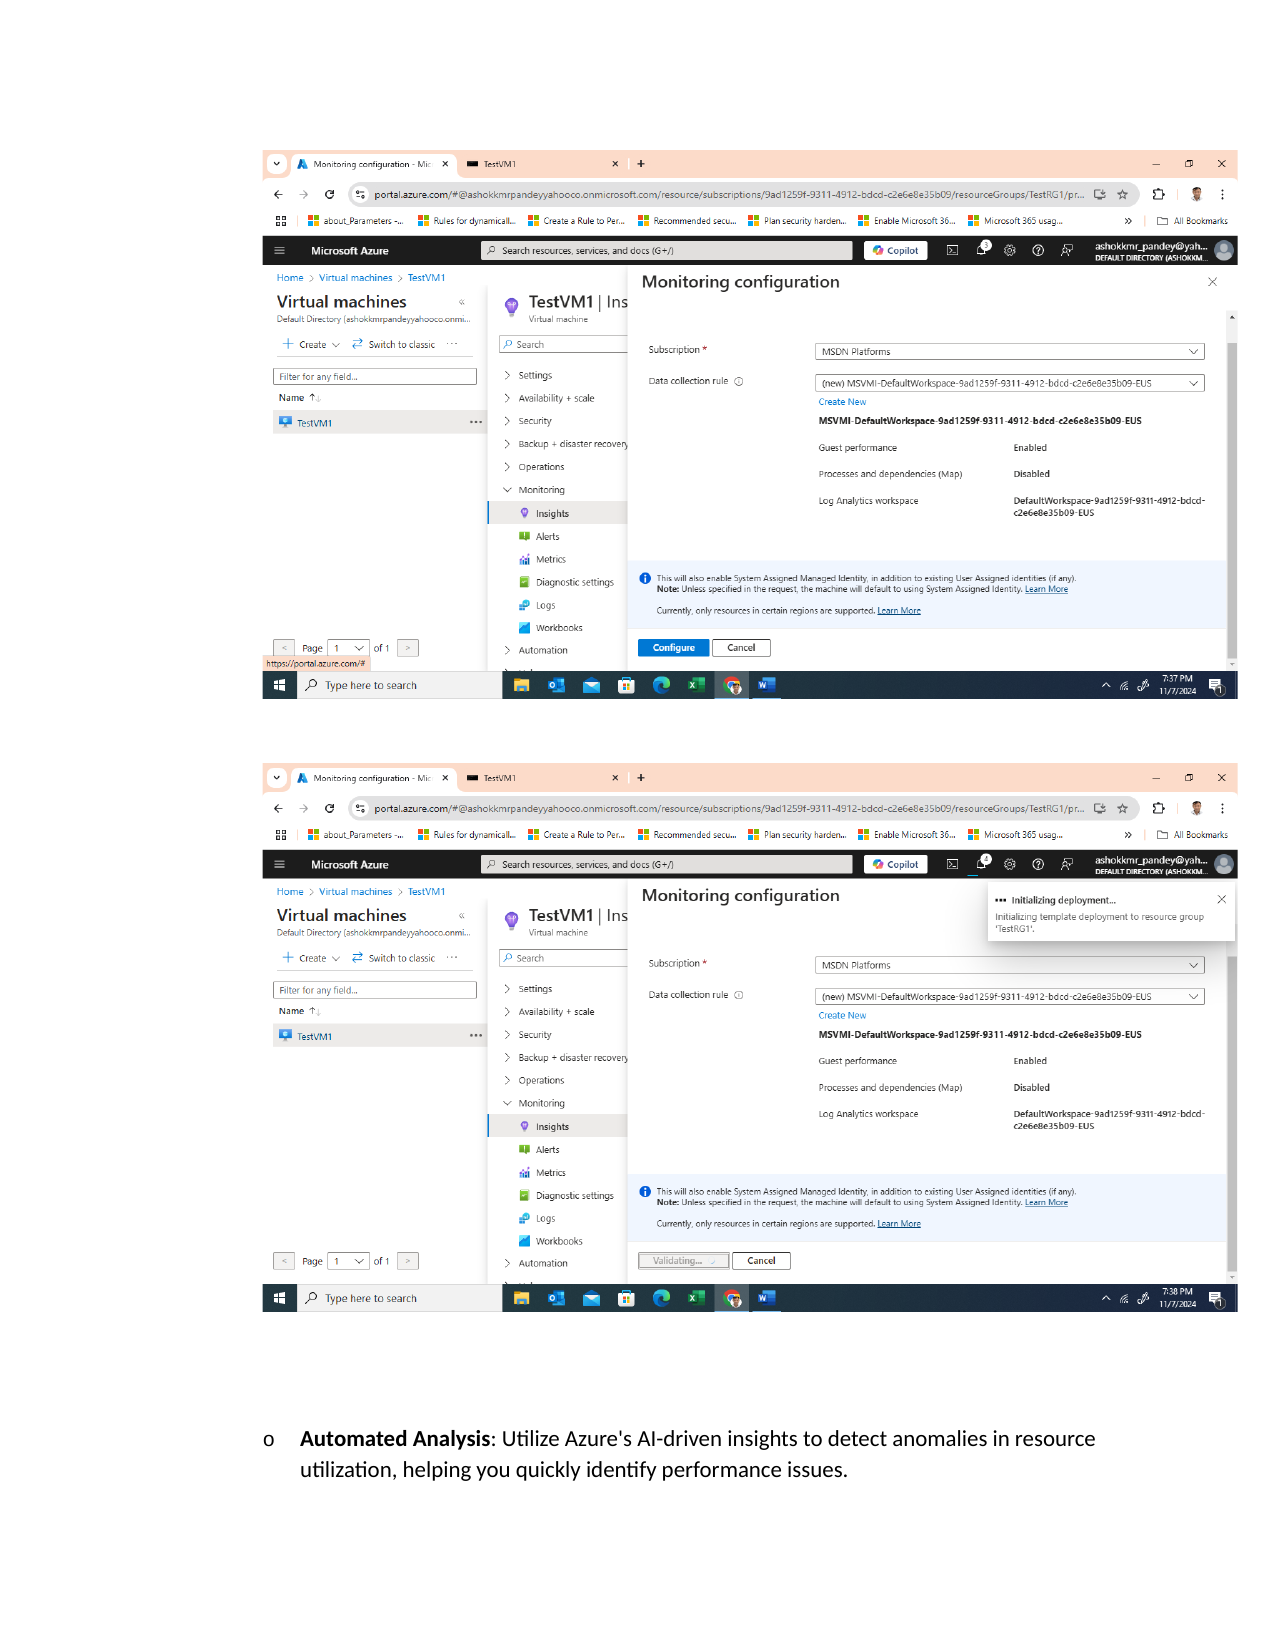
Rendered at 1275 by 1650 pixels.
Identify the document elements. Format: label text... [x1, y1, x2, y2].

picture [262, 150, 1238, 699]
list Automated Analysis: Utilize Azure's AI-driven insights to detect anomalies in resource utilization, helping you quickly identify performance issues. [262, 1424, 1125, 1483]
picture [262, 763, 1238, 1312]
